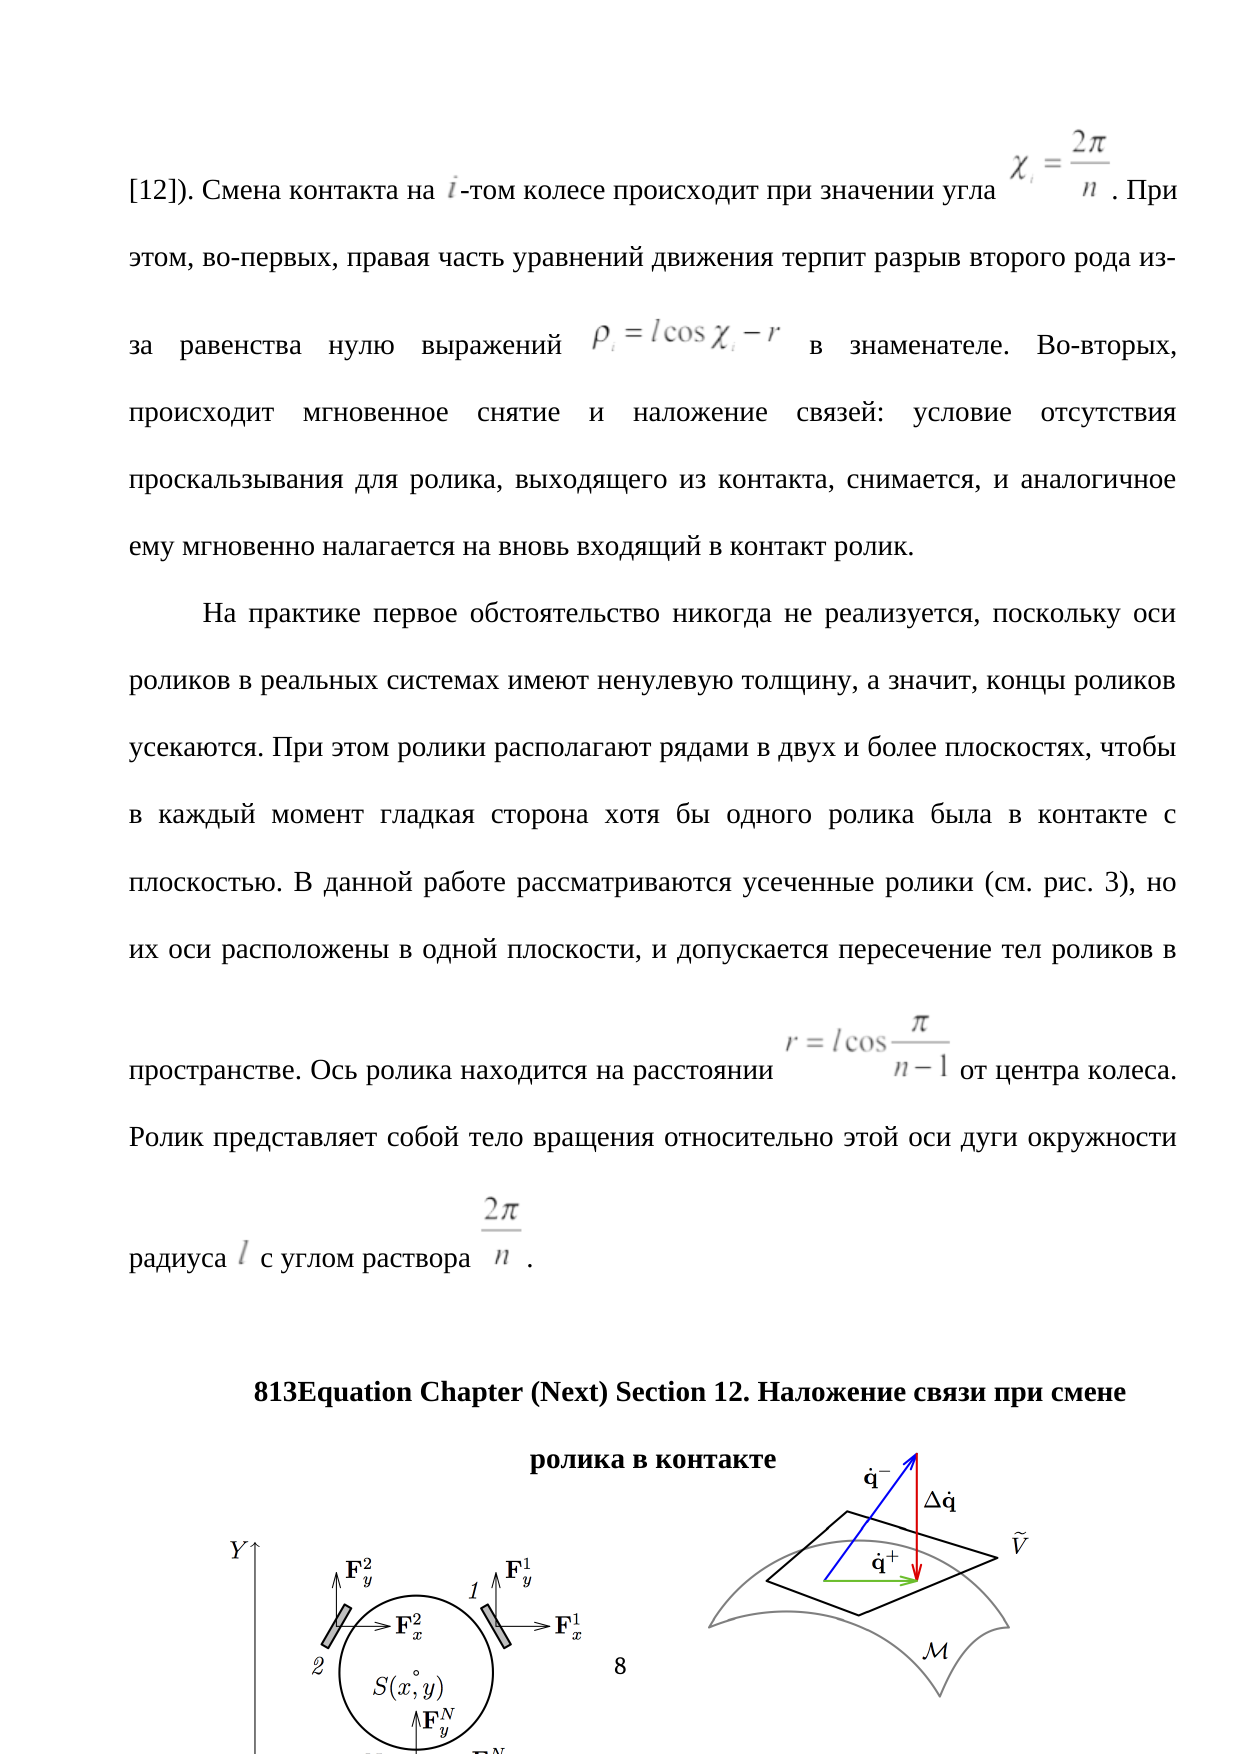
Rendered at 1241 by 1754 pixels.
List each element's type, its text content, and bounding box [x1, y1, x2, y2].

text На практике первое обстоятельство никогда не реализуется, поскольку оси роликов в реальных системах имеют ненулевую толщину, а значит, концы роликов усекаются. При этом ролики располагают рядами в двух и более плоскостях, чтобы в каждый момент гладкая сторона хотя бы одного ролика была в контакте с плоскостью. В данной работе рассматриваются усеченные ролики (см. рис. 3), но их оси расположены в одной плоскости, и допускается пересечение тел роликов в пространстве. Ось ролика находится на расстоянии от центра колеса. Ролик представляет собой тело вращения относительно этой оси дуги окружности радиуса с углом раствора . [128, 595, 1177, 1273]
picture [201, 1508, 607, 1754]
text 2. Наложение связи при смене ролика в контакте [128, 1374, 1177, 1475]
picture [693, 1475, 1042, 1710]
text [128, 118, 1177, 562]
